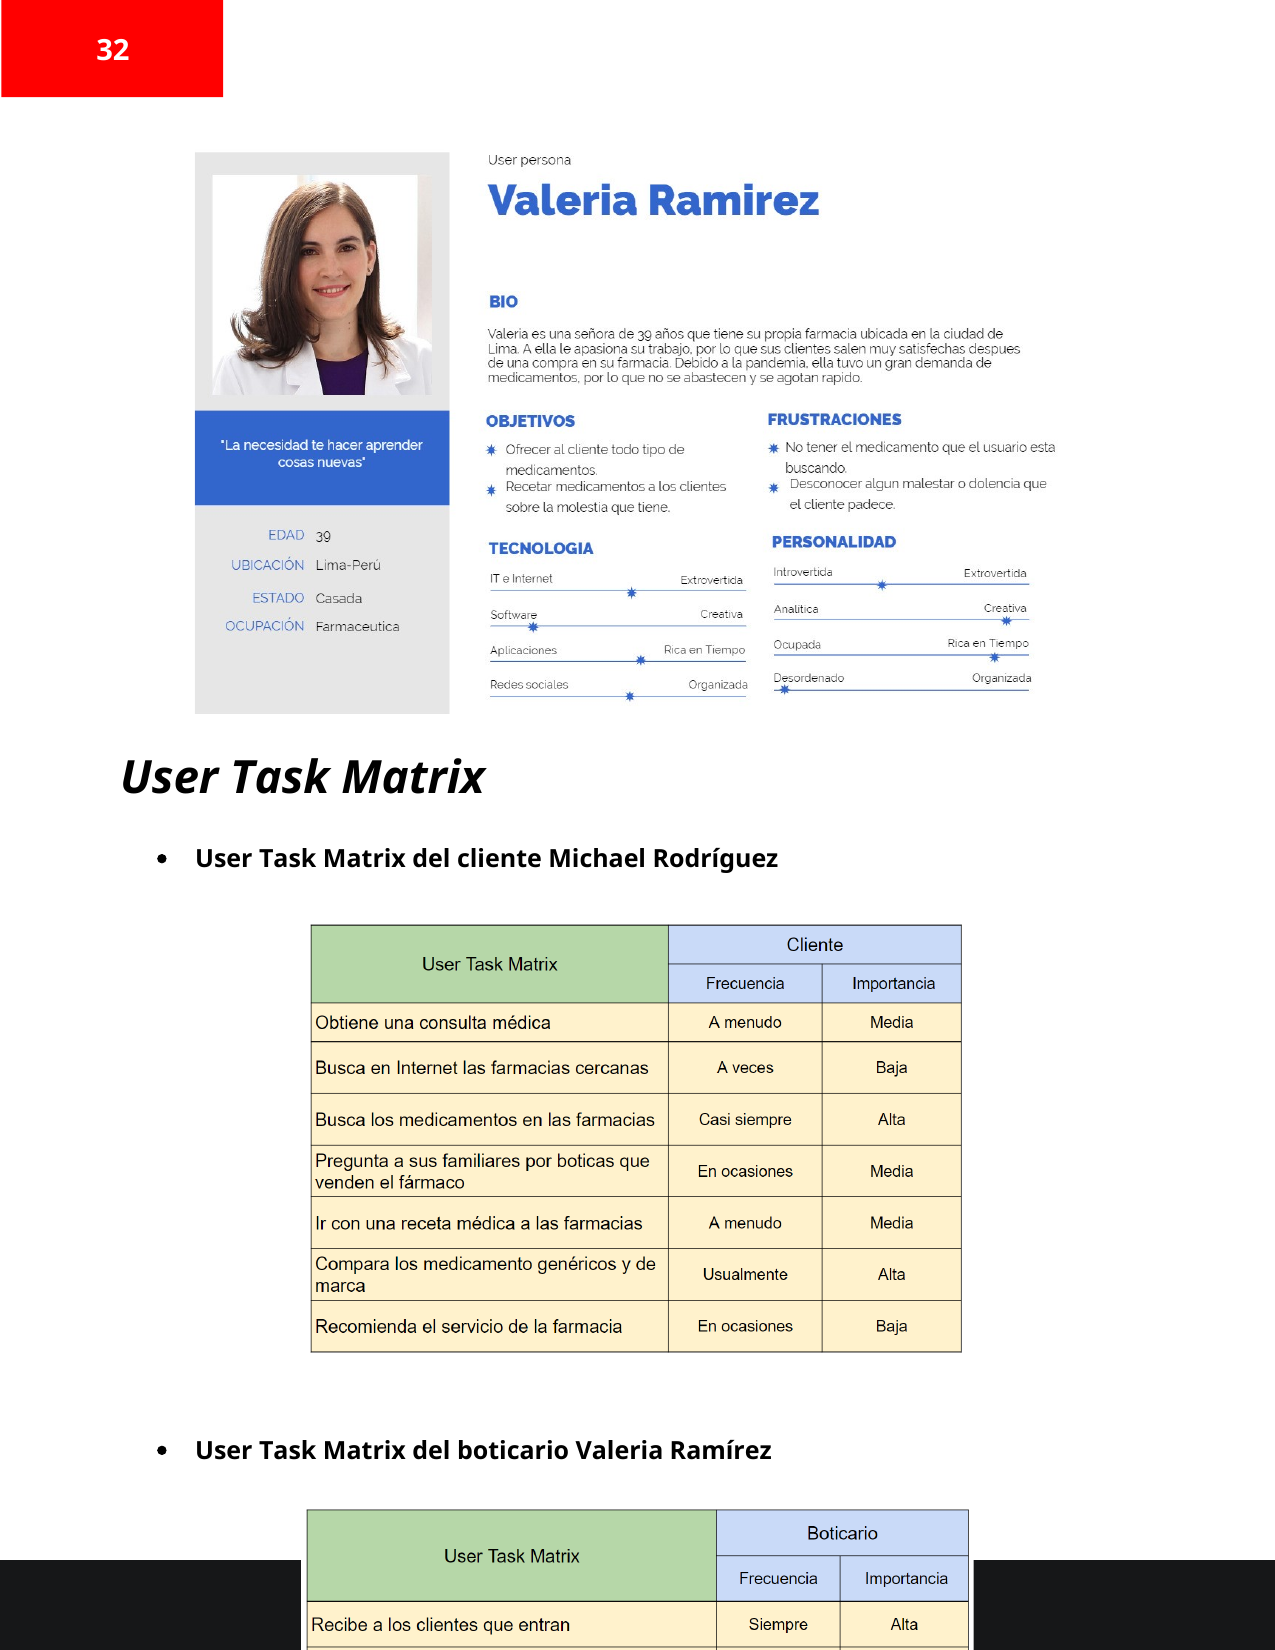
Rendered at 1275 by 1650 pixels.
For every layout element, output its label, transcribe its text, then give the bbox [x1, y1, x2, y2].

list User Task Matrix del boticario Valeria Ramírez [157, 1432, 1155, 1466]
list User Task Matrix del cliente Michael Rodríguez [157, 841, 1155, 875]
picture [301, 1505, 974, 1650]
picture [194, 148, 1063, 714]
text User Task Matrix [120, 744, 1155, 806]
picture [308, 920, 967, 1359]
